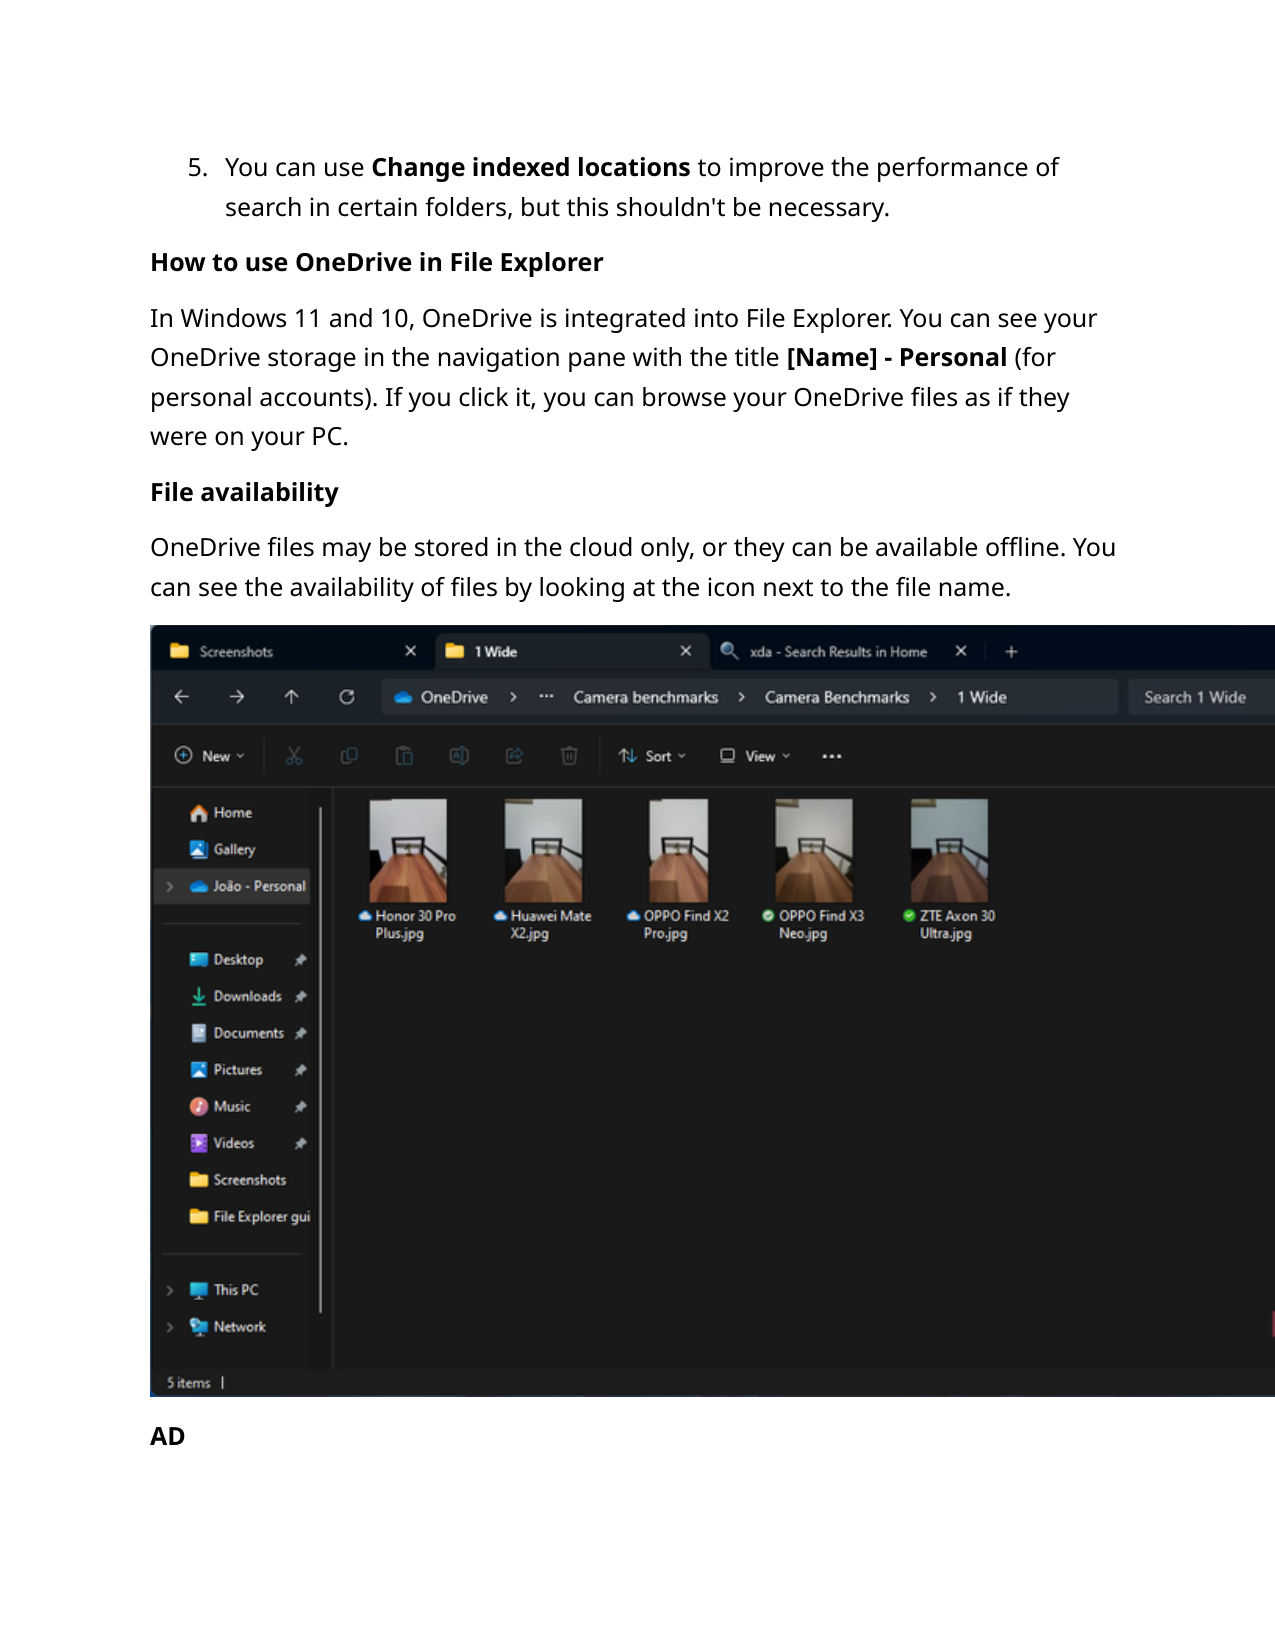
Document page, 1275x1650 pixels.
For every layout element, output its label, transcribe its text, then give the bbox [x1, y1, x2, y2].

text File availability [150, 474, 1125, 508]
list You can use Change indexed locations to improve the performance of search in certain folders, but this shouldn't be necessary. [187, 150, 1125, 223]
text AD [150, 1419, 1125, 1453]
text OneDrive files may be stored in the cloud only, or they can be available offline. You can see the availability of files by looking at the icon next to the file name. [150, 530, 1125, 603]
text In Windows 11 and 10, OneDrive is integrated into File Explorer. You can see your OneDrive storage in the navigation pane with the title [Name] - Personal (for personal accounts). If you click it, you can browse your OneDrive files as if they were on your PC. [150, 301, 1125, 452]
picture [150, 625, 1275, 1397]
text How to use OneDrive in File Explorer [150, 245, 1125, 279]
